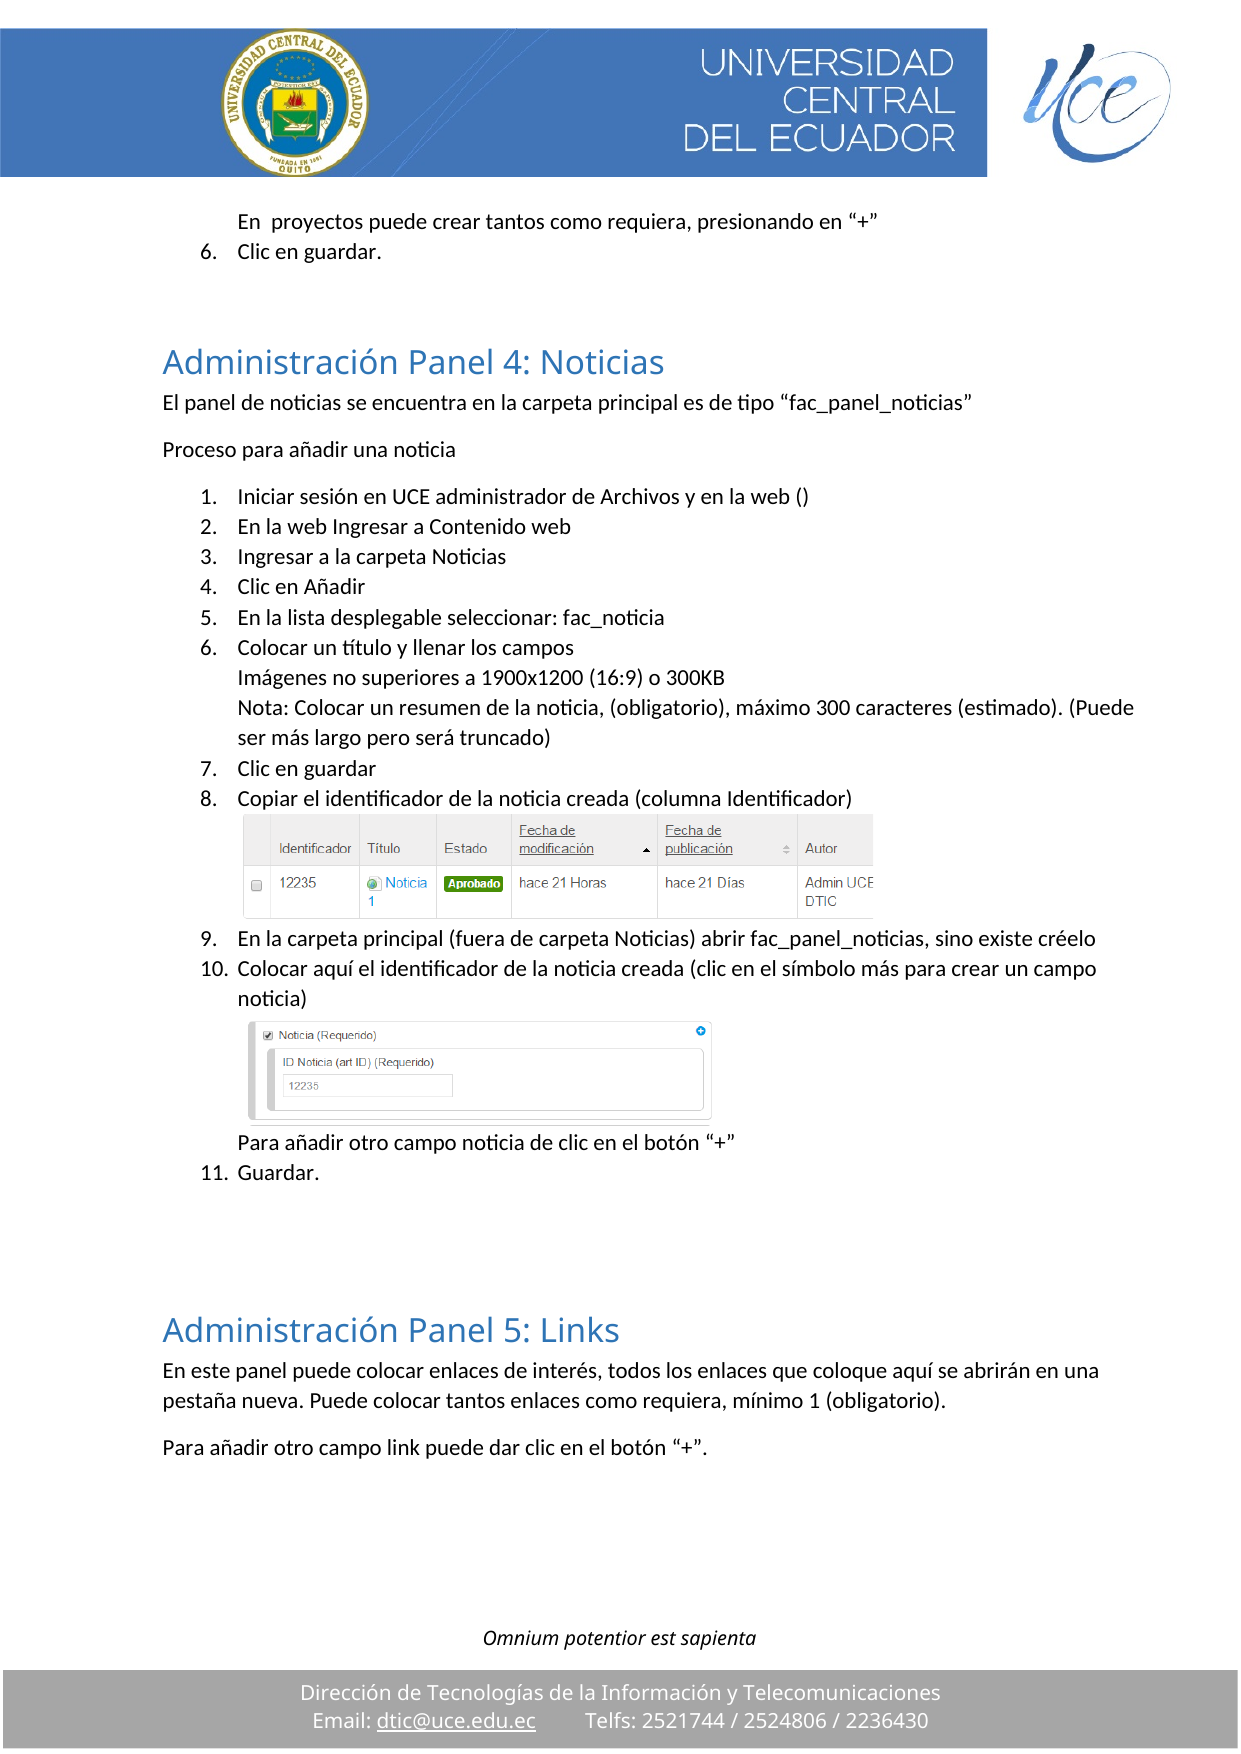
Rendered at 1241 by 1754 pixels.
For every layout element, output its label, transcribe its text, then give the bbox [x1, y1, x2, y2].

list Colocar aquí el identificador de la noticia creada (clic en el símbolo más para crear un campo noticia) [200, 954, 1152, 1012]
list Nota: Colocar un resumen de la noticia, (obligatorio), máximo 300 caracteres (estimado). (Puede ser más largo pero será truncado) [237, 693, 1152, 751]
list En la lista desplegable seleccionar: fac_noticia [200, 603, 1152, 631]
list Imágenes no superiores a 1900x1200 (16:9) o 300KB [237, 663, 1152, 691]
subtitle Administración Panel 5: Links [162, 1307, 1152, 1352]
picture [237, 1014, 713, 1126]
list Iniciar sesión en UCE administrador de Archivos y en la web () [200, 482, 1152, 510]
list En proyectos puede crear tantos como requiera, presionando en “+” [237, 207, 1152, 235]
list En la web Ingresar a Contenido web [200, 512, 1152, 540]
list Clic en guardar [200, 754, 1152, 782]
subtitle Administración Panel 4: Noticias [162, 339, 1152, 384]
text Proceso para añadir una noticia [162, 435, 1152, 463]
list En la carpeta principal (fuera de carpeta Noticias) abrir fac_panel_noticias, sino existe créelo [200, 924, 1152, 952]
text El panel de noticias se encuentra en la carpeta principal es de tipo “fac_panel_noticias” [162, 388, 1152, 416]
list Para añadir otro campo noticia de clic en el botón “+” [237, 1128, 1152, 1156]
list Copiar el identificador de la noticia creada (columna Identificador) [200, 784, 1152, 812]
picture [0, 28, 1241, 177]
text En este panel puede colocar enlaces de interés, todos los enlaces que coloque aquí se abrirán en una pestaña nueva. Puede colocar tantos enlaces como requiera, mínimo 1 (obligatorio). [162, 1356, 1152, 1414]
list Ingresar a la carpeta Noticias [200, 542, 1152, 570]
list Guardar. [200, 1158, 1152, 1186]
list Clic en guardar. [200, 237, 1152, 265]
picture [237, 814, 874, 922]
list Colocar un título y llenar los campos [200, 633, 1152, 661]
list Clic en Añadir [200, 572, 1152, 600]
text Para añadir otro campo link puede dar clic en el botón “+”. [162, 1433, 1152, 1461]
